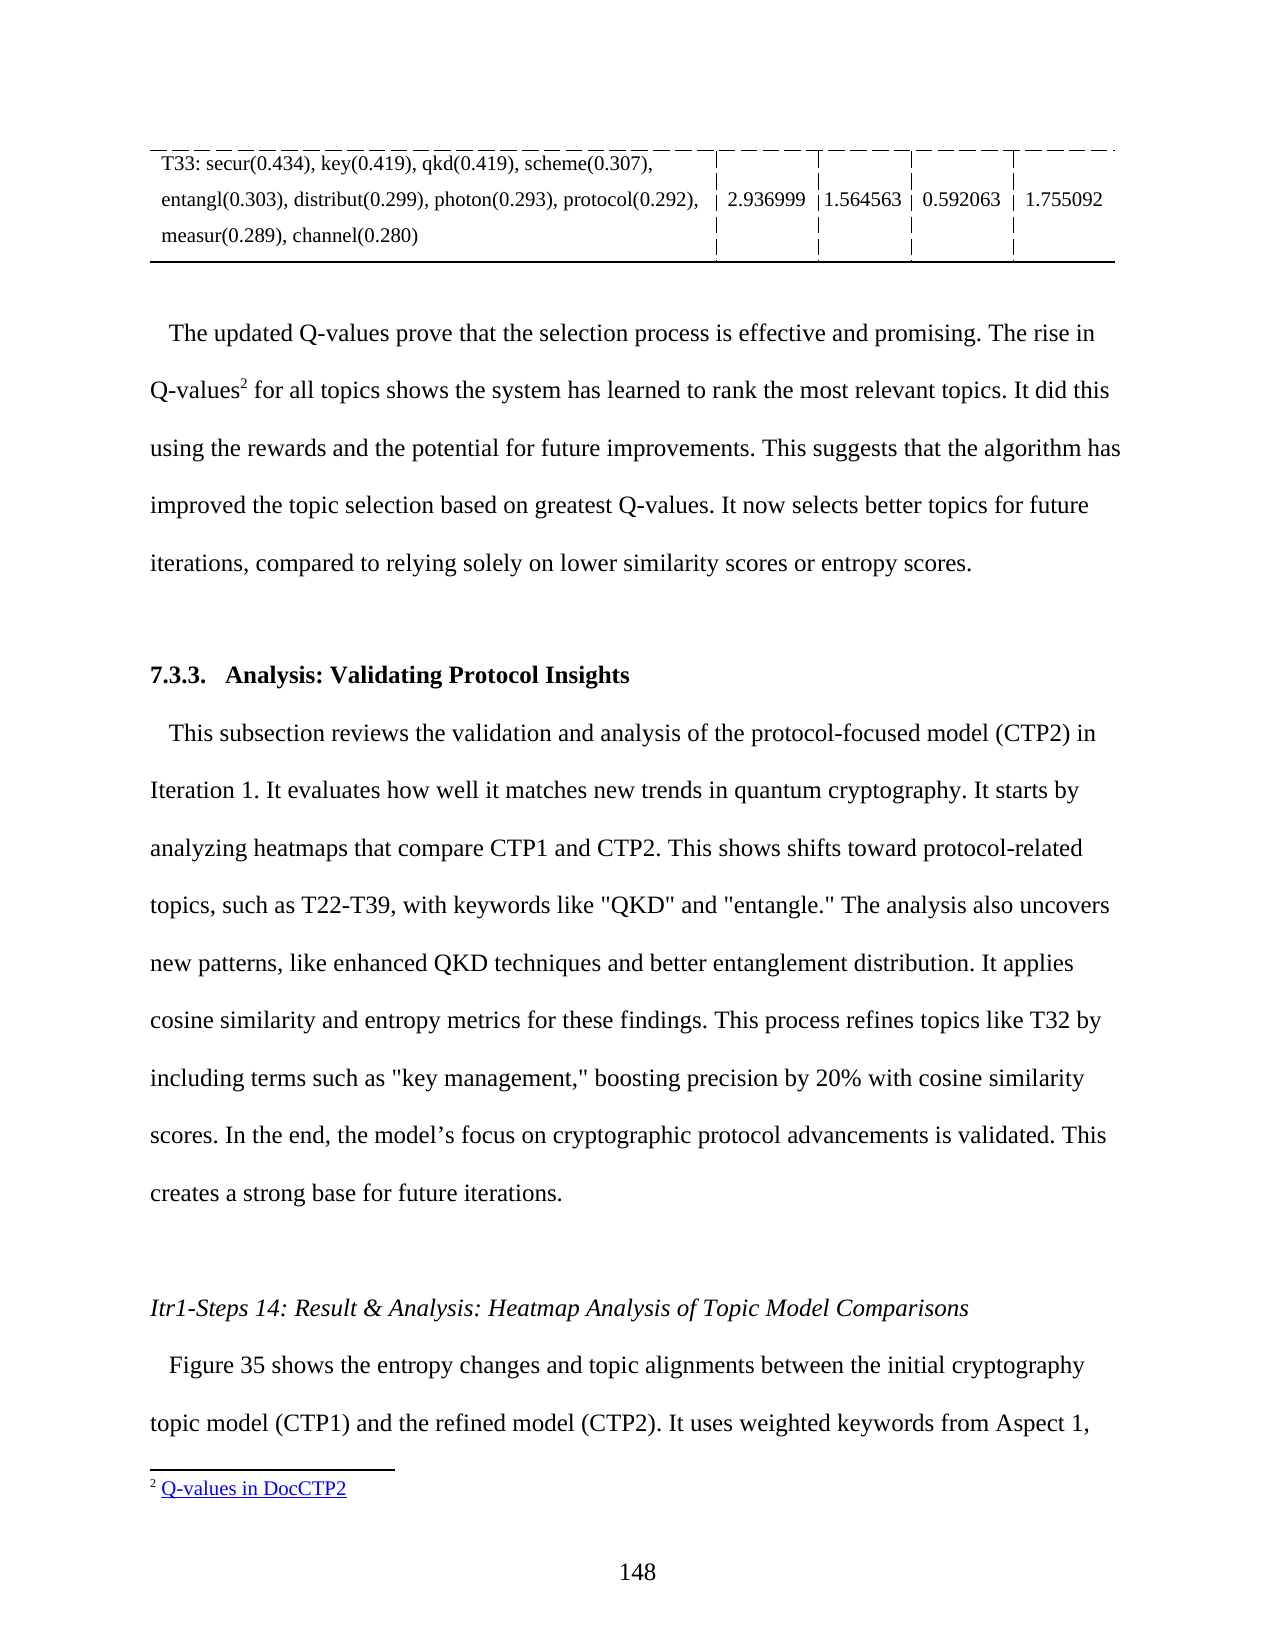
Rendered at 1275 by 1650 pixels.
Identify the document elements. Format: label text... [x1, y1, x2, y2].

table_cell T33: secur(0.434), key(0.419), qkd(0.419), scheme(0.307), entangl(0.303), distribut(0.299), photon(0.293), protocol(0.292), measur(0.289), channel(0.280) [150, 150, 716, 261]
text Itr1-Steps 14: Result & Analysis: Heatmap Analysis of Topic Model Comparisons [150, 1293, 1125, 1322]
table_cell 2.936999 [716, 150, 818, 261]
table_cell 1.755092 [1014, 150, 1115, 261]
text The updated Q-values prove that the selection process is effective and promising. The rise in Q-values for all topics shows the system has learned to rank the most relevant topics. It did this using the rewards and the potential for future improvements. This suggests that the algorithm has improved the topic selection based on greatest Q-values. It now selects better topics for future iterations, compared to relying solely on lower similarity scores or entropy scores. [150, 318, 1125, 576]
subtitle Analysis: Validating Protocol Insights [150, 660, 1125, 689]
text This subsection reviews the validation and analysis of the protocol-focused model (CTP2) in Iteration 1. It evaluates how well it matches new trends in quantum cryptography. It starts by analyzing heatmaps that compare CTP1 and CTP2. This shows shifts toward protocol-related topics, such as T22-T39, with keywords like "QKD" and "entangle." The analysis also uncovers new patterns, like enhanced QKD techniques and better entanglement distribution. It applies cosine similarity and entropy metrics for these findings. This process refines topics like T32 by including terms such as "key management," boosting precision by 20% with cosine similarity scores. In the end, the model’s focus on cryptographic protocol advancements is validated. This creates a strong base for future iterations. [150, 718, 1125, 1207]
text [150, 1350, 1125, 1437]
table_cell 0.592063 [911, 150, 1013, 261]
table_cell 1.564563 [819, 150, 911, 261]
